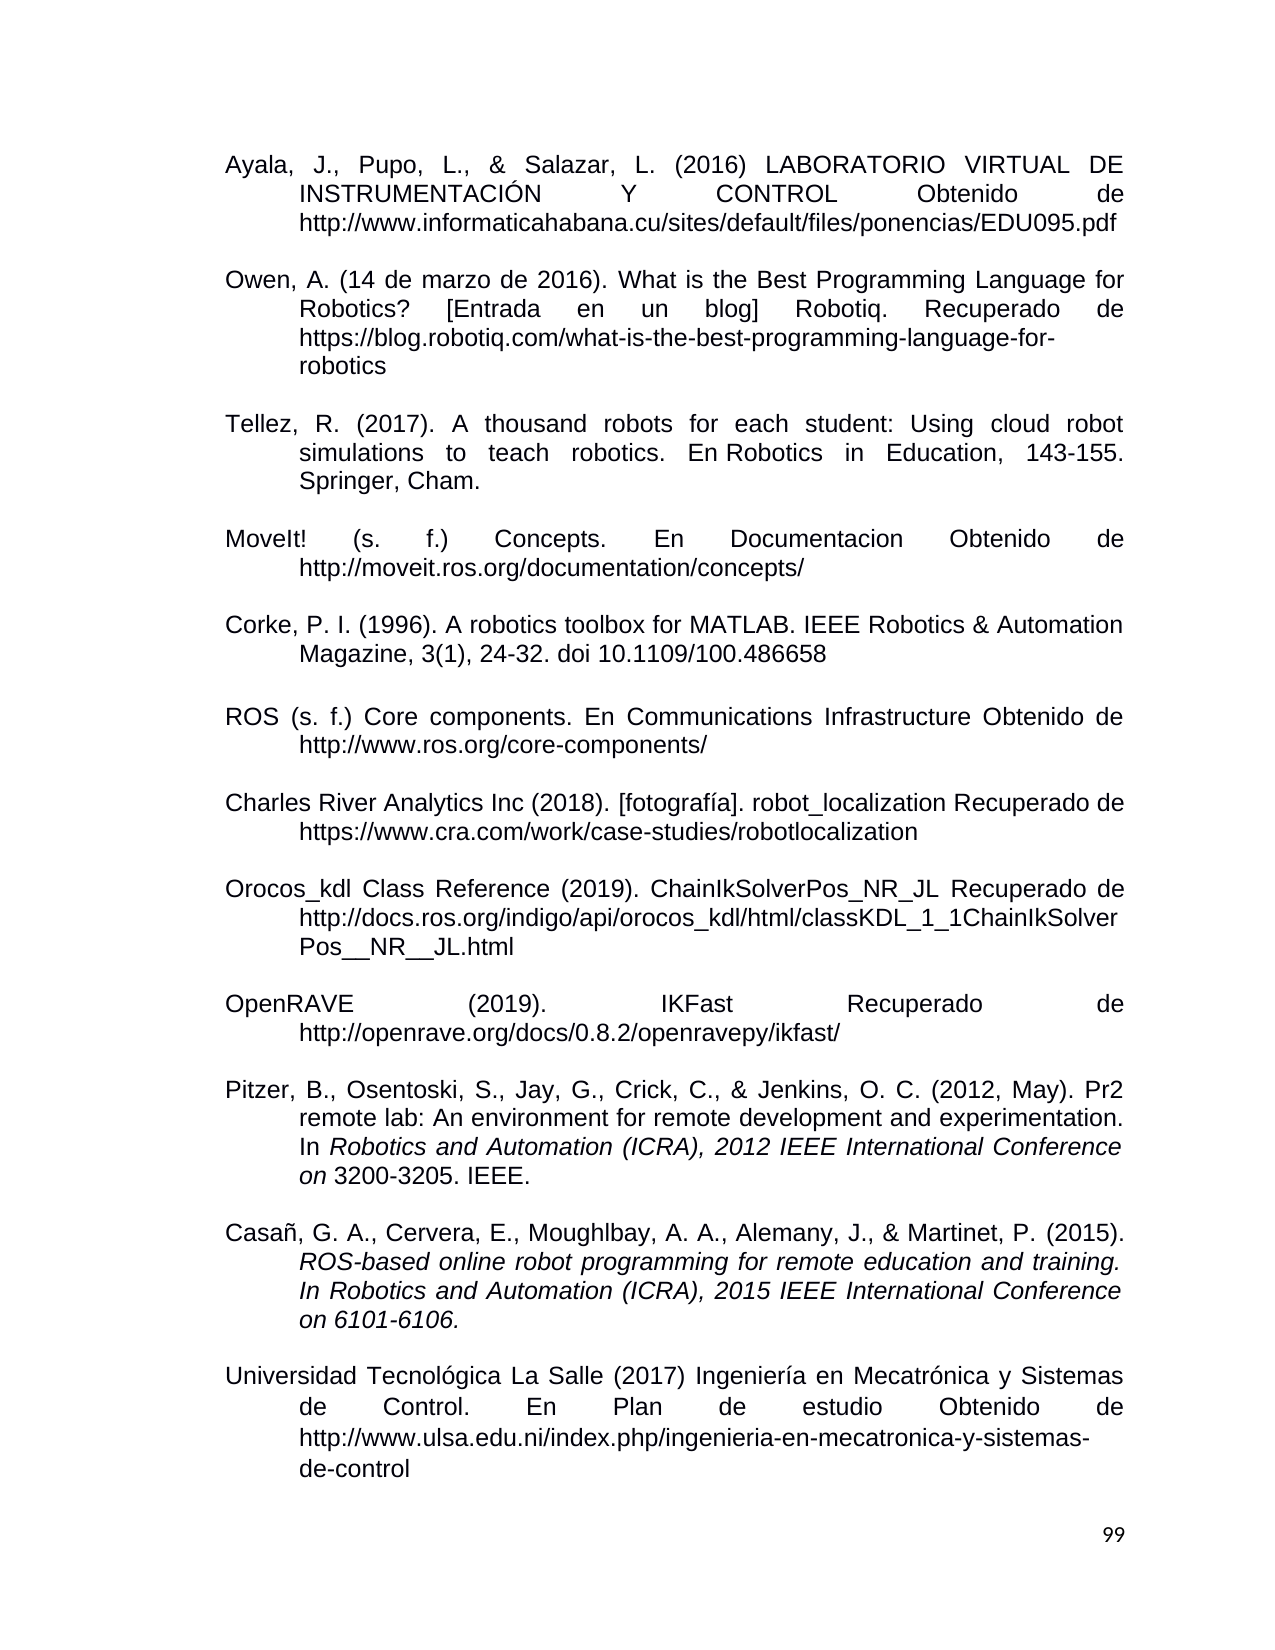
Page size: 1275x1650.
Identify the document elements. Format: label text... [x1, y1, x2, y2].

text Owen, A. (14 de marzo de 2016). What is the Best Programming Language for Robotics? [Entrada en un blog] Robotiq. Recuperado de https://blog.robotiq.com/what-is-the-best-programming-language-for-robotics [225, 265, 1125, 380]
text OpenRAVE (2019). IKFast Recuperado de http://openrave.org/docs/0.8.2/openravepy/ikfast/ [225, 989, 1125, 1047]
text Corke, P. I. (1996). A robotics toolbox for MATLAB. IEEE Robotics & Automation Magazine, 3(1), 24-32. doi 10.1109/100.486658 [225, 610, 1125, 667]
text ROS (s. f.) Core components. En Communications Infrastructure Obtenido de http://www.ros.org/core-components/ [225, 702, 1125, 759]
text Ayala, J., Pupo, L., & Salazar, L. (2016) LABORATORIO VIRTUAL DE INSTRUMENTACIÓN Y CONTROL Obtenido de http://www.informaticahabana.cu/sites/default/files/ponencias/EDU095.pdf [225, 150, 1125, 236]
text Charles River Analytics Inc (2018). [fotografía]. robot_localization Recuperado de https://www.cra.com/work/case-studies/robotlocalization [225, 788, 1125, 845]
text Orocos_kdl Class Reference (2019). ChainIkSolverPos_NR_JL Recuperado de http://docs.ros.org/indigo/api/orocos_kdl/html/classKDL_1_1ChainIkSolverPos__NR__JL.html [225, 874, 1125, 960]
text Pitzer, B., Osentoski, S., Jay, G., Crick, C., & Jenkins, O. C. (2012, May). Pr2 remote lab: An environment for remote development and experimentation. In Robotics and Automation (ICRA), 2012 IEEE International Conference on 3200-3205. IEEE. [225, 1074, 1125, 1189]
text MoveIt! (s. f.) Concepts. En Documentacion Obtenido de http://moveit.ros.org/documentation/concepts/ [225, 524, 1125, 581]
text Casañ, G. A., Cervera, E., Moughlbay, A. A., Alemany, J., & Martinet, P. (2015). ROS-based online robot programming for remote education and training. In Robotics and Automation (ICRA), 2015 IEEE International Conference on 6101-6106. [225, 1218, 1125, 1333]
text Tellez, R. (2017). A thousand robots for each student: Using cloud robot simulations to teach robotics. En Robotics in Education, 143-155. Springer, Cham. [225, 409, 1125, 495]
text Universidad Tecnológica La Salle (2017) Ingeniería en Mecatrónica y Sistemas de Control. En Plan de estudio Obtenido de http://www.ulsa.edu.ni/index.php/ingenieria-en-mecatronica-y-sistemas-de-control [225, 1361, 1125, 1483]
